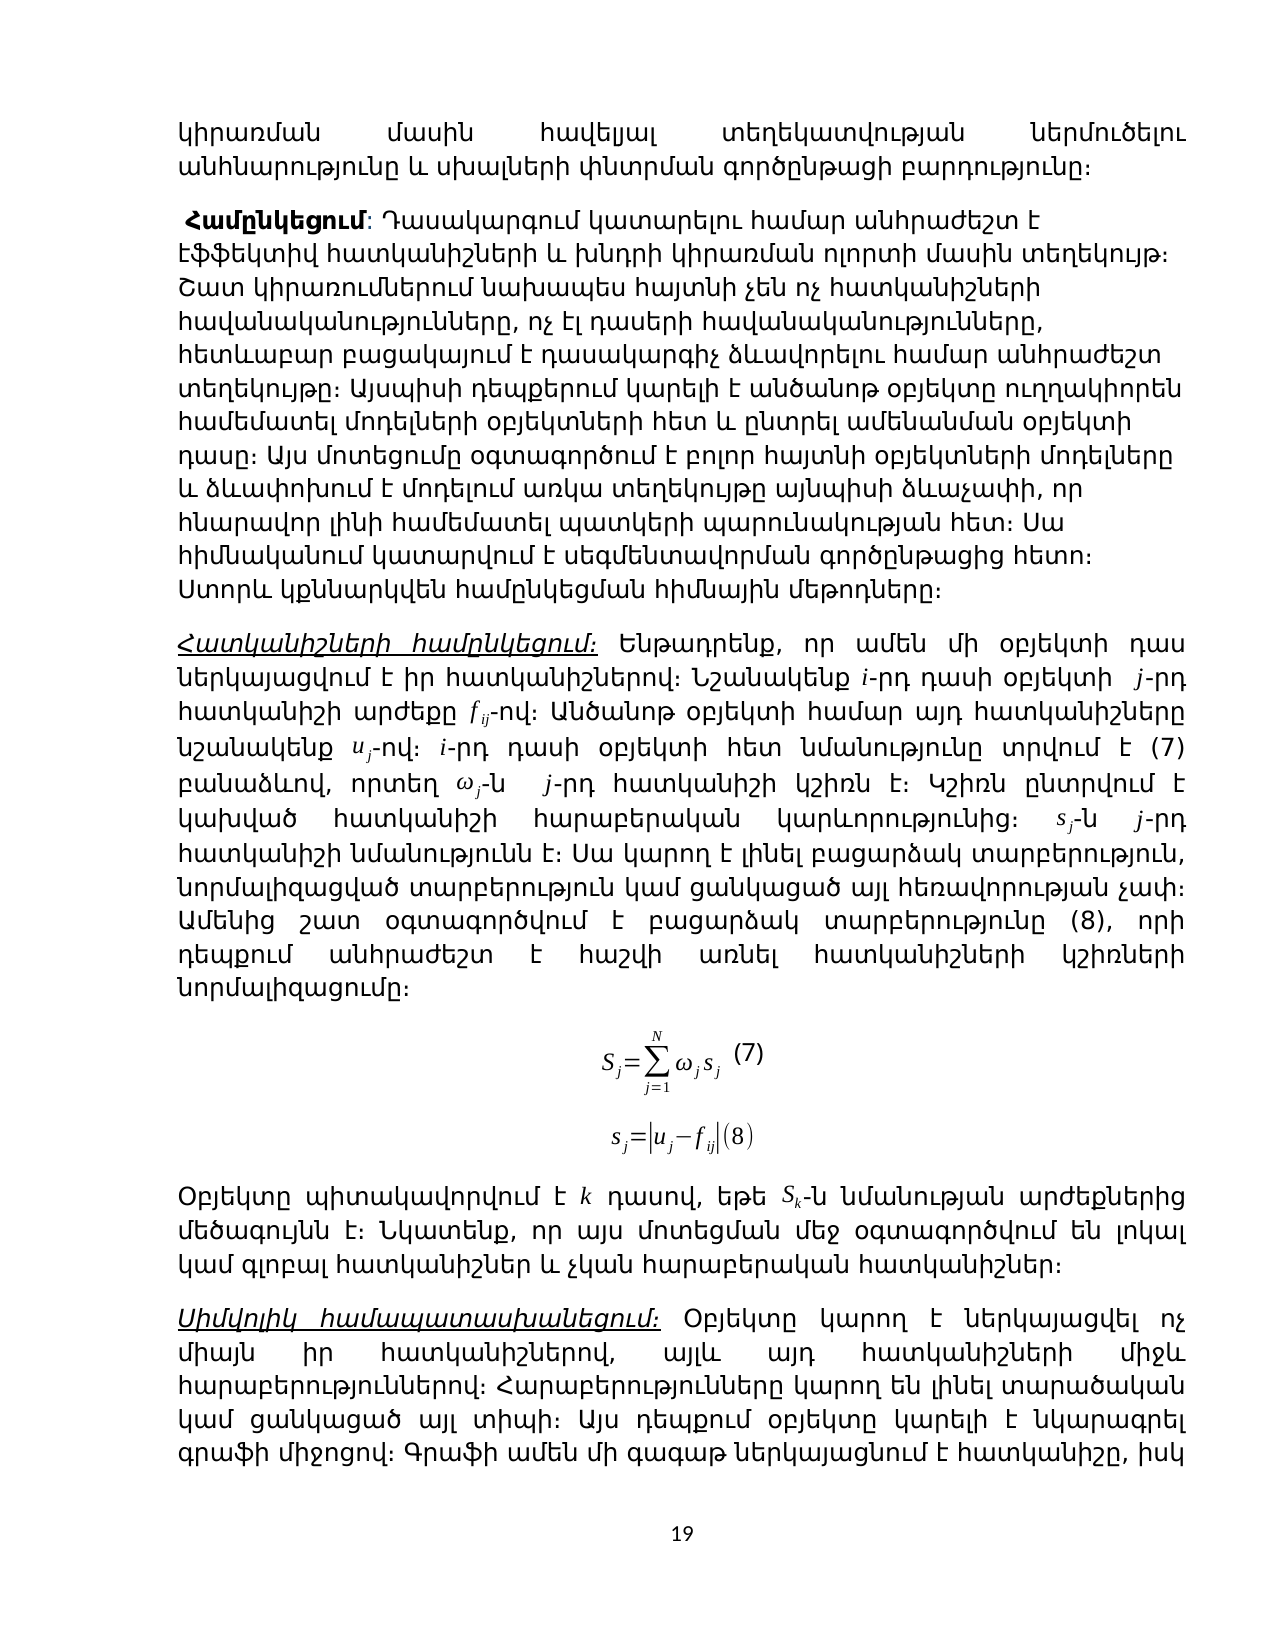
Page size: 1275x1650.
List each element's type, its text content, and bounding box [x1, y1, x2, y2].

text (7) [177, 1028, 1186, 1095]
text Համընկեցում: Դասակարգում կատարելու համար անհրաժեշտ է էֆֆեկտիվ հատկանիշների և խնդրի կիրառման ոլորտի մասին տեղեկույթ։ Շատ կիրառումներում նախապես հայտնի չեն ոչ հատկանիշների հավանականությունները, ոչ էլ դասերի հավանականությունները, հետևաբար բացակայում է դասակարգիչ ձևավորելու համար անհրաժեշտ տեղեկույթը։ Այսպիսի դեպքերում կարելի է անծանոթ օբյեկտը ուղղակիորեն համեմատել մոդելների օբյեկտների հետ և ընտրել ամենանման օբյեկտի դասը։ Այս մոտեցումը օգտագործում է բոլոր հայտնի օբյեկտների մոդելները և ձևափոխում է մոդելում առկա տեղեկույթը այնպիսի ձևաչափի, որ հնարավոր լինի համեմատել պատկերի պարունակության հետ։ Սա հիմնականում կատարվում է սեգմենտավորման գործընթացից հետո։ Ստորև կքննարկվեն համընկեցման հիմնային մեթոդները։ [177, 206, 1186, 604]
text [177, 118, 1186, 181]
text Օբյեկտը պիտակավորվում է դասով, եթե -ն նմանության արժեքներից մեծագույնն է։ Նկատենք, որ այս մոտեցման մեջ օգտագործվում են լոկալ կամ գլոբալ հատկանիշներ և չկան հարաբերական հատկանիշներ։ [177, 1181, 1186, 1279]
text Հատկանիշների համընկեցում։ Ենթադրենք, որ ամեն մի օբյեկտի դաս ներկայացվում է իր հատկանիշներով։ Նշանակենք -րդ դասի օբյեկտի -րդ հատկանիշի արժեքը -ով։ Անծանոթ օբյեկտի համար այդ հատկանիշները նշանակենք -ով։ -րդ դասի օբյեկտի հետ նմանությունը տրվում է (7) բանաձևով, որտեղ -ն -րդ հատկանիշի կշիռն է։ Կշիռն ընտրվում է կախված հատկանիշի հարաբերական կարևորությունից։ -ն -րդ հատկանիշի նմանությունն է։ Սա կարող է լինել բացարձակ տարբերություն, նորմալիզացված տարբերություն կամ ցանկացած այլ հեռավորության չափ։ Ամենից շատ օգտագործվում է բացարձակ տարբերությունը (8), որի դեպքում անհրաժեշտ է հաշվի առնել հատկանիշների կշիռների նորմալիզացումը։ [177, 629, 1186, 1003]
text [177, 1304, 1186, 1468]
